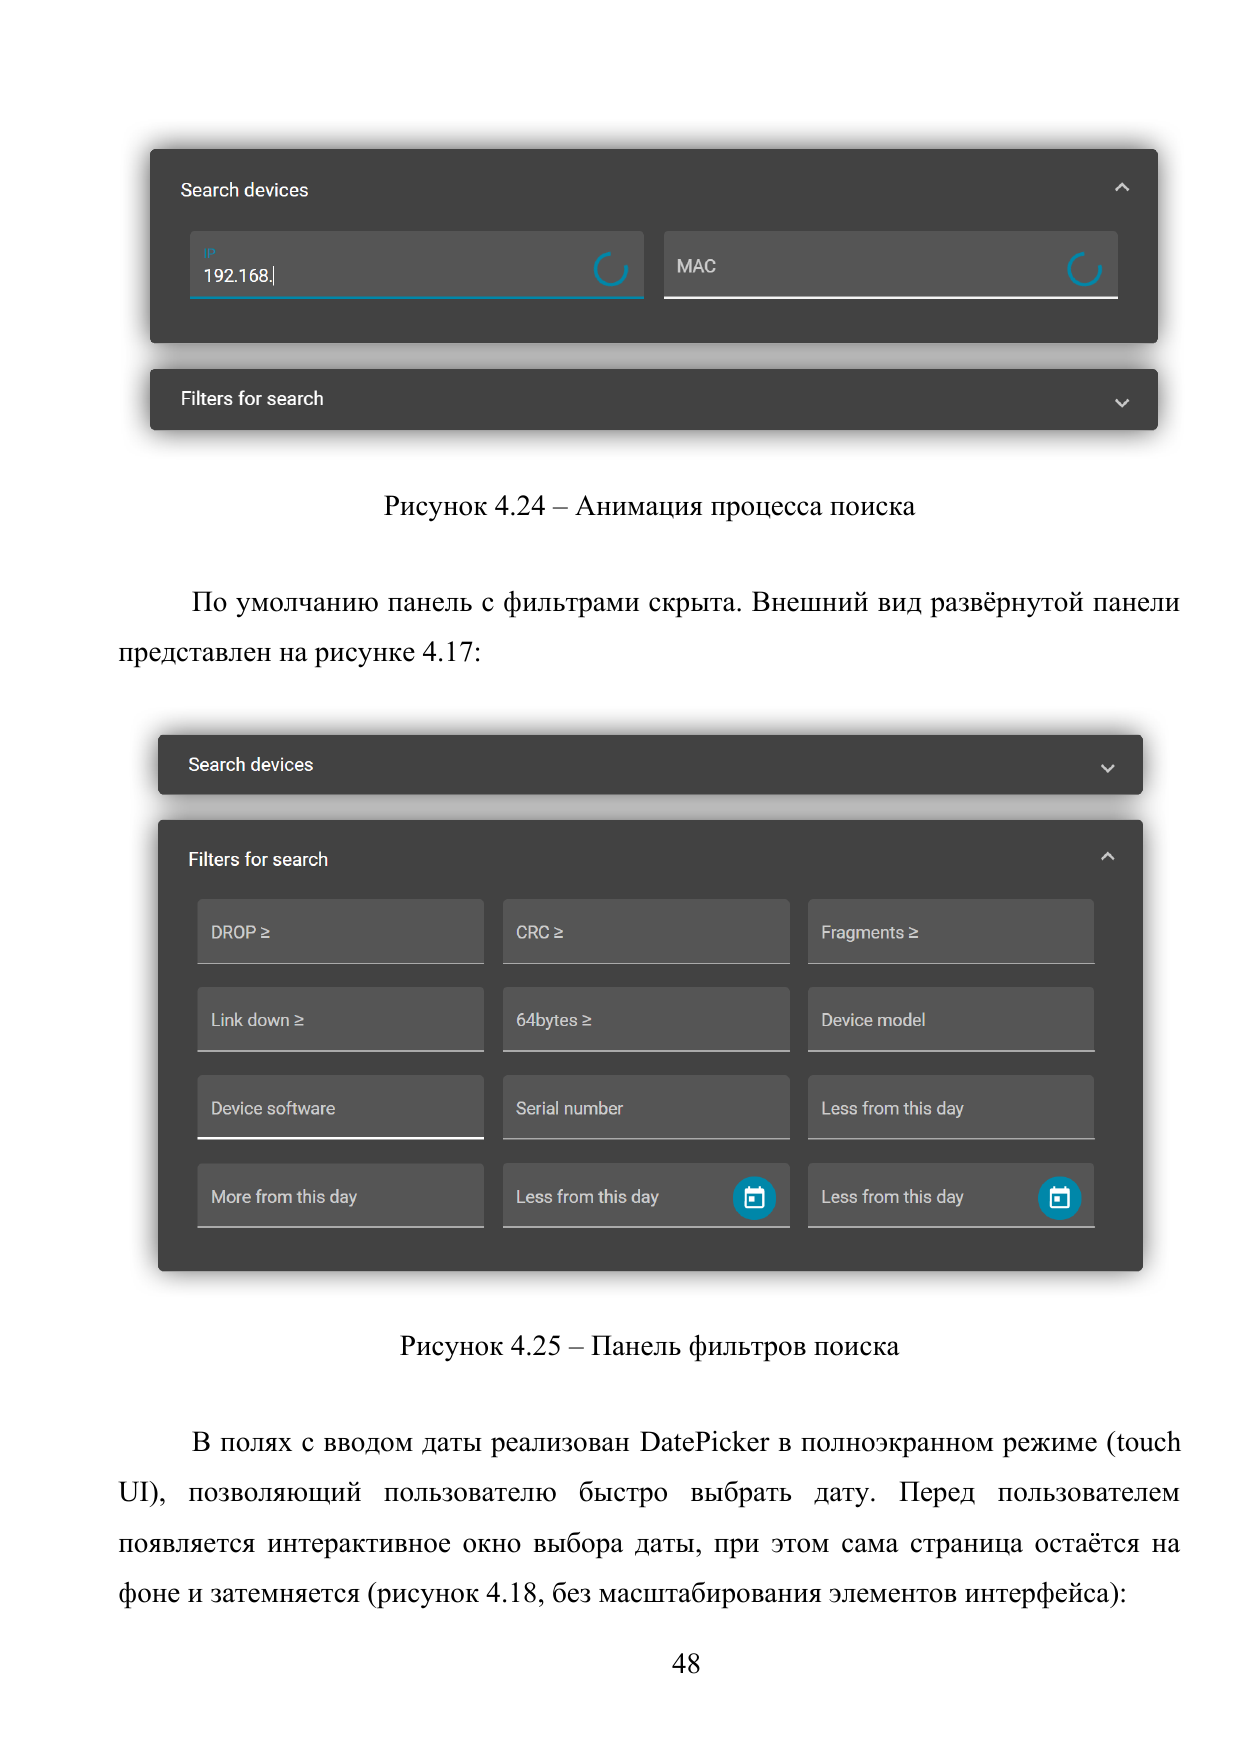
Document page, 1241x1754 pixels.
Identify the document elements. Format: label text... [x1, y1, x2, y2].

picture [143, 720, 1158, 1283]
text В полях с вводом даты реализован DatePicker в полноэкранном режиме (touch UI), позволяющий пользователю быстро выбрать дату. Перед пользователем появляется интерактивное окно выбора даты, при этом сама страница остаётся на фоне и затемняется (рисунок 4.18, без масштабирования элементов интерфейса): [118, 1424, 1181, 1609]
picture [140, 143, 1167, 442]
text По умолчанию панель с фильтрами скрыта. Внешний вид развёрнутой панели представлен на рисунке 4.17: [118, 584, 1181, 668]
